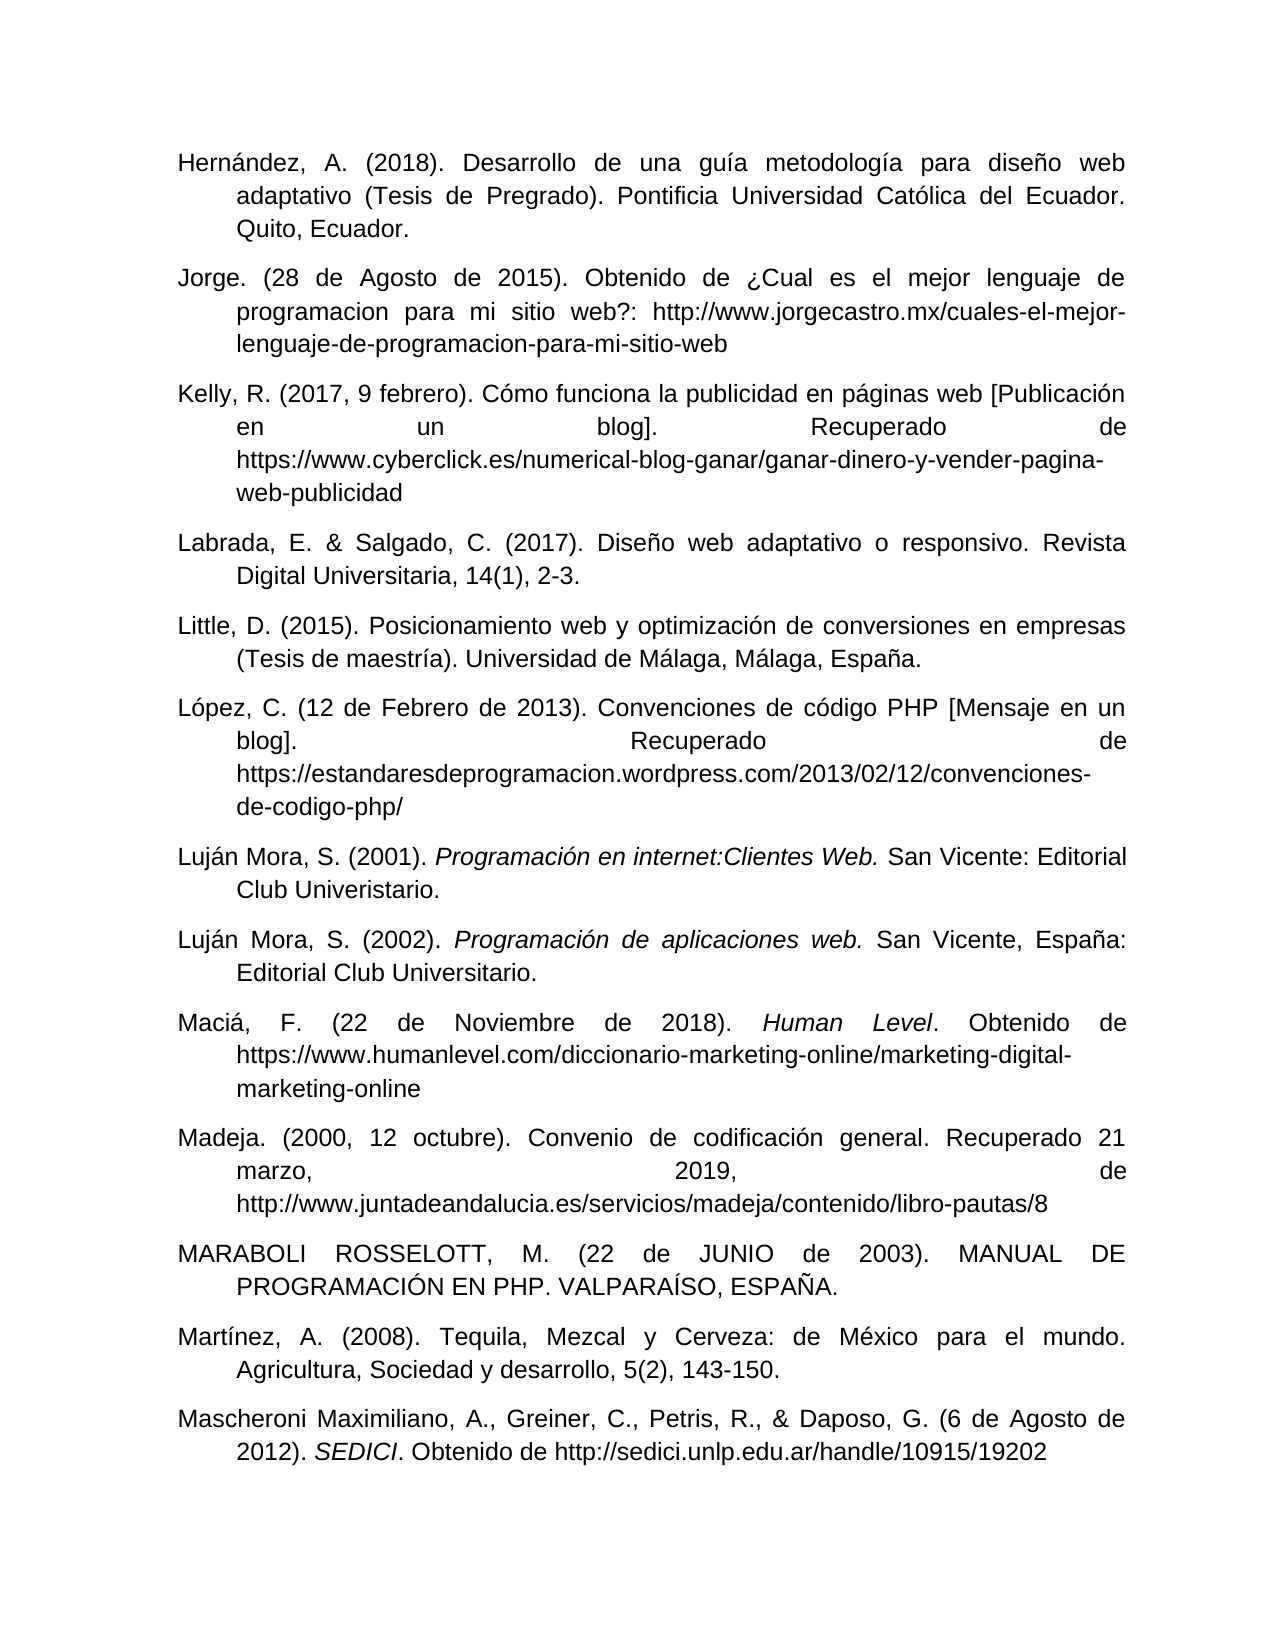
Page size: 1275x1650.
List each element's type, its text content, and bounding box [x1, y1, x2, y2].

text Luján Mora, S. (2002). Programación de aplicaciones web. San Vicente, España: Editorial Club Universitario. [177, 925, 1127, 987]
text MARABOLI ROSSELOTT, M. (22 de JUNIO de 2003). MANUAL DE PROGRAMACIÓN EN PHP. VALPARAÍSO, ESPAÑA. [177, 1239, 1127, 1301]
text Jorge. (28 de Agosto de 2015). Obtenido de ¿Cual es el mejor lenguaje de programacion para mi sitio web?: http://www.jorgecastro.mx/cuales-el-mejor-lenguaje-de-programacion-para-mi-sitio-web [177, 263, 1127, 358]
text Kelly, R. (2017, 9 febrero). Cómo funciona la publicidad en páginas web [Publicación en un blog]. Recuperado de https://www.cyberclick.es/numerical-blog-ganar/ganar-dinero-y-vender-pagina-web-publicidad [177, 379, 1127, 507]
text López, C. (12 de Febrero de 2013). Convenciones de código PHP [Mensaje en un blog]. Recuperado de https://estandaresdeprogramacion.wordpress.com/2013/02/12/convenciones-de-codigo-php/ [177, 693, 1127, 821]
text Little, D. (2015). Posicionamiento web y optimización de conversiones en empresas (Tesis de maestría). Universidad de Málaga, Málaga, España. [177, 611, 1127, 672]
text Mascheroni Maximiliano, A., Greiner, C., Petris, R., & Daposo, G. (6 de Agosto de 2012). SEDICI. Obtenido de http://sedici.unlp.edu.ar/handle/10915/19202 [177, 1404, 1127, 1466]
text Labrada, E. & Salgado, C. (2017). Diseño web adaptativo o responsivo. Revista Digital Universitaria, 14(1), 2-3. [177, 528, 1127, 590]
text Maciá, F. (22 de Noviembre de 2018). Human Level. Obtenido de https://www.humanlevel.com/diccionario-marketing-online/marketing-digital-marketing-online [177, 1007, 1127, 1102]
text Madeja. (2000, 12 octubre). Convenio de codificación general. Recuperado 21 marzo, 2019, de http://www.juntadeandalucia.es/servicios/madeja/contenido/libro-pautas/8 [177, 1123, 1127, 1218]
text Luján Mora, S. (2001). Programación en internet:Clientes Web. San Vicente: Editorial Club Univeristario. [177, 842, 1127, 904]
text Hernández, A. (2018). Desarrollo de una guía metodología para diseño web adaptativo (Tesis de Pregrado). Pontificia Universidad Católica del Ecuador. Quito, Ecuador. [177, 148, 1127, 242]
text Martínez, A. (2008). Tequila, Mezcal y Cerveza: de México para el mundo. Agricultura, Sociedad y desarrollo, 5(2), 143-150. [177, 1322, 1127, 1383]
